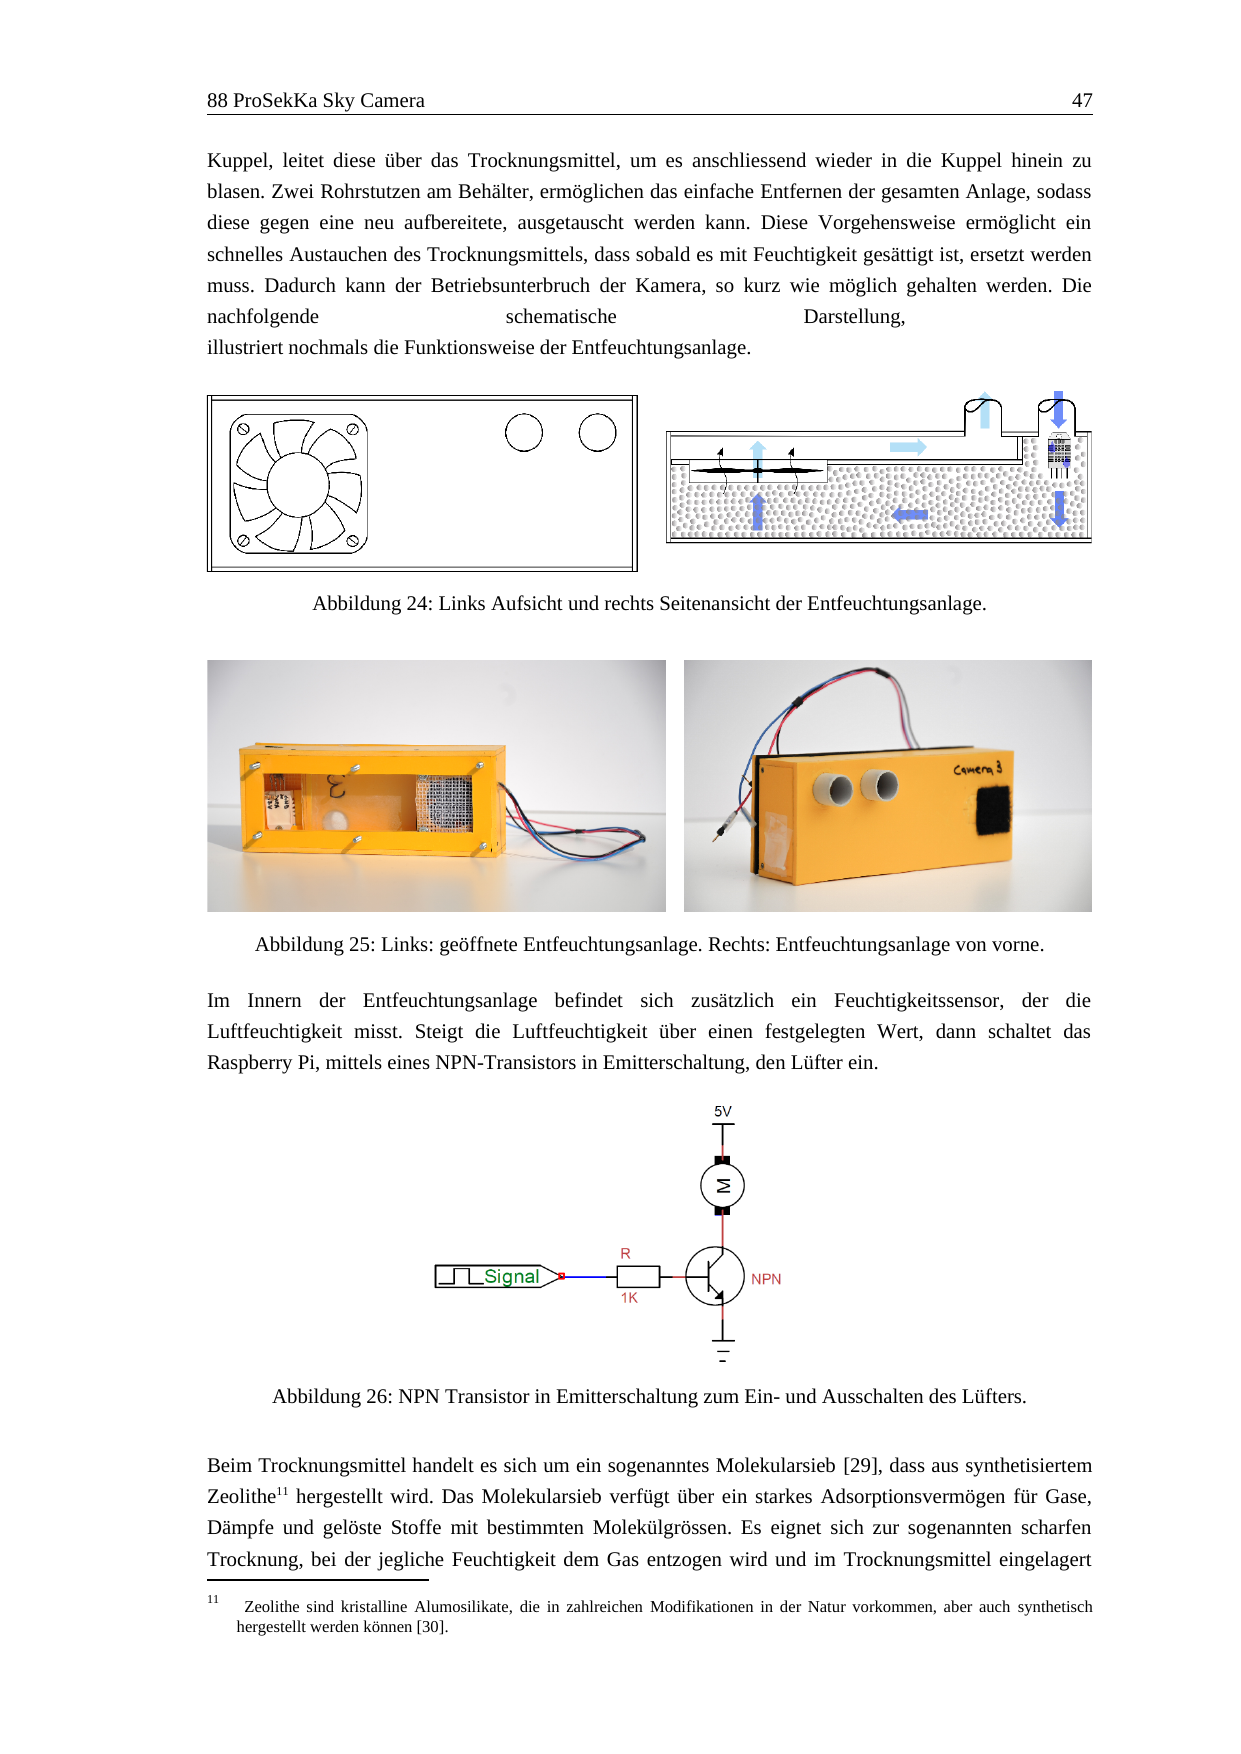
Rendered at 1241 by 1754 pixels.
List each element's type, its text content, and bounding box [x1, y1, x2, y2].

text Abbildung 24: Links Aufsicht und rechts Seitenansicht der Entfeuchtungsanlage. [207, 591, 1093, 615]
picture [430, 1093, 786, 1365]
picture [207, 660, 1092, 912]
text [207, 1453, 1093, 1571]
text Abbildung 26: NPN Transistor in Emitterschaltung zum Ein- und Ausschalten des Lüfters. [207, 1384, 1093, 1408]
text Im Innern der Entfeuchtungsanlage befindet sich zusätzlich ein Feuchtigkeitssensor, der die Luftfeuchtigkeit misst. Steigt die Luftfeuchtigkeit über einen festgelegten Wert, dann schaltet das Raspberry Pi, mittels eines NPN-Transistors in Emitterschaltung, den Lüfter ein. [207, 988, 1093, 1074]
text Abbildung 25: Links: geöffnete Entfeuchtungsanlage. Rechts: Entfeuchtungsanlage von vorne. [207, 931, 1093, 956]
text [207, 148, 1093, 359]
picture [206, 391, 1092, 572]
